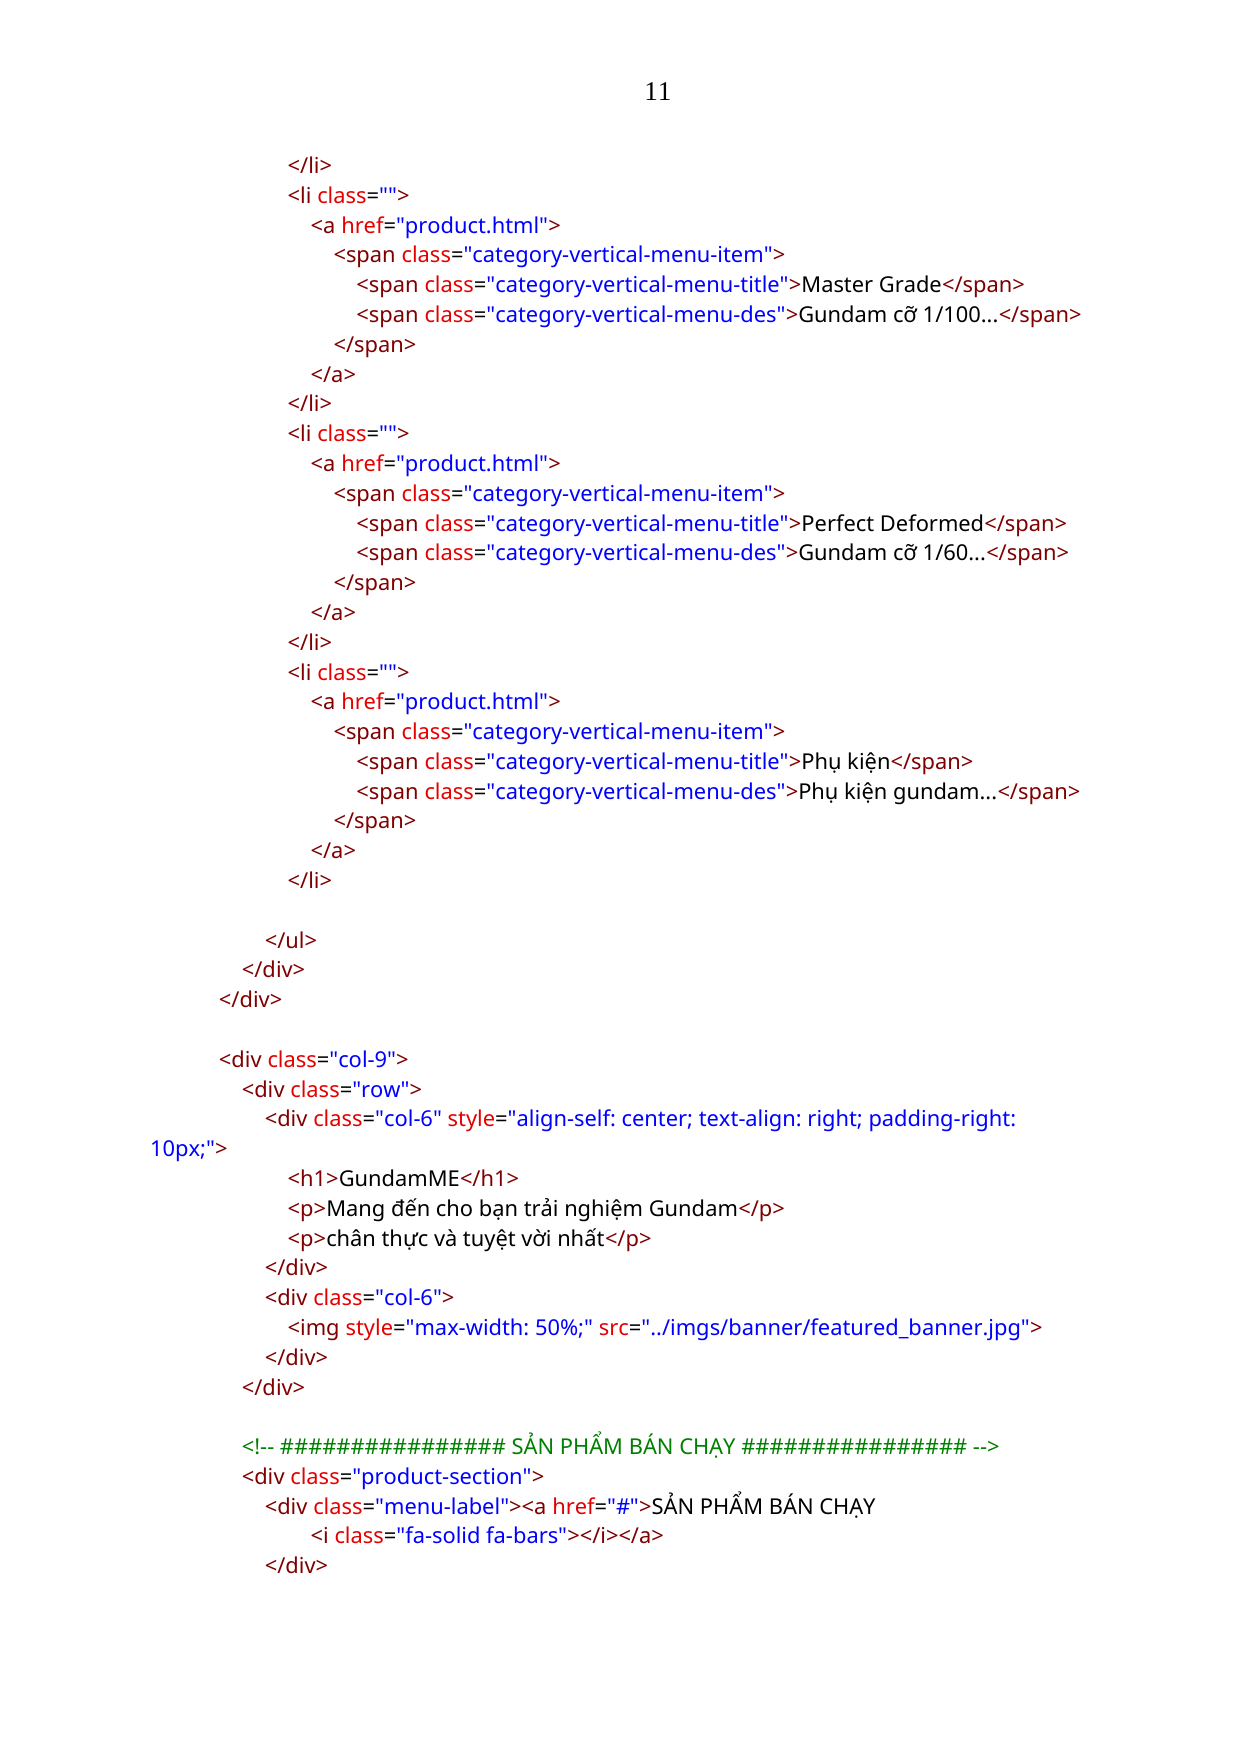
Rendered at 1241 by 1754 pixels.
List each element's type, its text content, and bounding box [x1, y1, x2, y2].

text </span> [150, 567, 1090, 597]
text <li class=""> [150, 418, 1090, 448]
text <h1>GundamME</h1> [150, 1163, 1090, 1193]
text </a> [150, 358, 1090, 388]
text </div> [150, 984, 1090, 1014]
text </a> [150, 597, 1090, 627]
text <div class="product-section"> [150, 1461, 1090, 1491]
text <a href="product.html"> [150, 209, 1090, 239]
text <span class="category-vertical-menu-des">Gundam cỡ 1/60...</span> [150, 537, 1090, 567]
text <div class="col-6" style="align-self: center; text-align: right; padding-right: 10px;"> [150, 1103, 1090, 1163]
text </ul> [150, 924, 1090, 954]
text <span class="category-vertical-menu-des">Phụ kiện gundam...</span> [150, 776, 1090, 805]
text </div> [150, 1550, 1090, 1580]
text <a href="product.html"> [150, 686, 1090, 716]
text <i class="fa-solid fa-bars"></i></a> [150, 1520, 1090, 1550]
text <span class="category-vertical-menu-des">Gundam cỡ 1/100...</span> [150, 299, 1090, 329]
text <span class="category-vertical-menu-title">Master Grade</span> [150, 269, 1090, 299]
text </div> [150, 1371, 1090, 1401]
text </li> [150, 627, 1090, 656]
text </div> [150, 1252, 1090, 1282]
text <div class="menu-label"><a href="#">SẢN PHẨM BÁN CHẠY [150, 1491, 1090, 1520]
text <li class=""> [150, 180, 1090, 209]
text <a href="product.html"> [150, 448, 1090, 478]
text <span class="category-vertical-menu-item"> [150, 478, 1090, 507]
text </a> [150, 835, 1090, 865]
text <!-- ################ SẢN PHẨM BÁN CHẠY ################ --> [150, 1431, 1090, 1461]
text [150, 239, 1090, 269]
text </div> [150, 1342, 1090, 1371]
text <span class="category-vertical-menu-title">Perfect Deformed</span> [150, 507, 1090, 537]
text <span class="category-vertical-menu-item"> [150, 716, 1090, 746]
text </div> [150, 954, 1090, 984]
text <span class="category-vertical-menu-title">Phụ kiện</span> [150, 746, 1090, 776]
text </span> [150, 805, 1090, 835]
text <div class="col-9"> [150, 1044, 1090, 1073]
text </li> [150, 150, 1090, 180]
text </li> [150, 865, 1090, 895]
text <li class=""> [150, 656, 1090, 686]
text <p>Mang đến cho bạn trải nghiệm Gundam</p> [150, 1193, 1090, 1222]
text <div class="row"> [150, 1073, 1090, 1103]
text </span> [150, 329, 1090, 358]
text </li> [150, 388, 1090, 418]
text <img style="max-width: 50%;" src="../imgs/banner/featured_banner.jpg"> [150, 1312, 1090, 1342]
text <div class="col-6"> [150, 1282, 1090, 1312]
text <p>chân thực và tuyệt vời nhất</p> [150, 1222, 1090, 1252]
